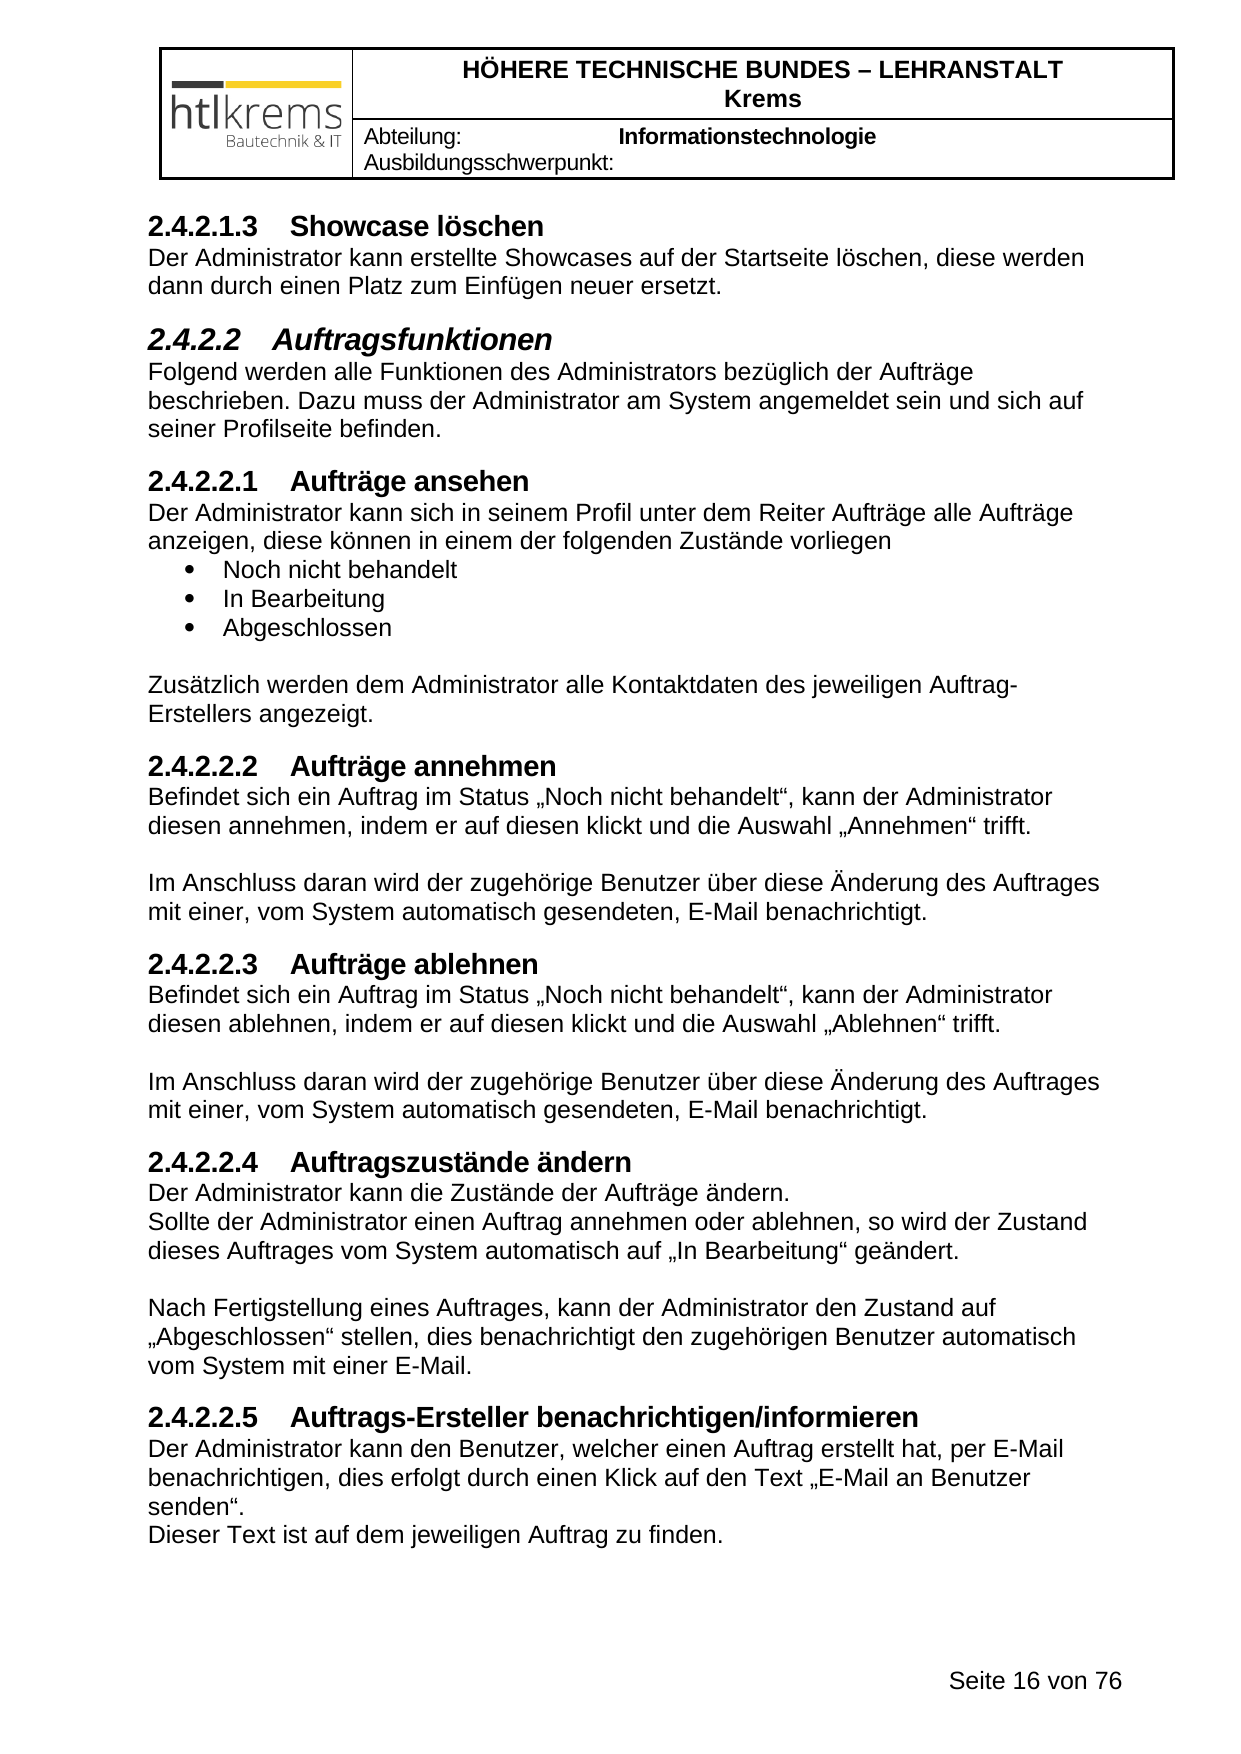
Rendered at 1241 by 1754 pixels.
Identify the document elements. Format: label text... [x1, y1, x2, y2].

subtitle Auftragszustände ändern [148, 1145, 1122, 1178]
text Folgend werden alle Funktionen des Administrators bezüglich der Aufträge beschrieben. Dazu muss der Administrator am System angemeldet sein und sich auf seiner Profilseite befinden. [148, 357, 1122, 443]
list In Bearbeitung [185, 584, 1122, 613]
picture [171, 81, 342, 147]
list Noch nicht behandelt [185, 555, 1122, 584]
text Nach Fertigstellung eines Auftrages, kann der Administrator den Zustand auf „Abgeschlossen“ stellen, dies benachrichtigt den zugehörigen Benutzer automatisch vom System mit einer E-Mail. [148, 1293, 1122, 1380]
text Dieser Text ist auf dem jeweiligen Auftrag zu finden. [148, 1520, 1122, 1549]
subtitle Showcase löschen [148, 209, 1122, 243]
text Der Administrator kann den Benutzer, welcher einen Auftrag erstellt hat, per E-Mail benachrichtigen, dies erfolgt durch einen Klick auf den Text „E-Mail an Benutzer senden“. [148, 1434, 1122, 1520]
subtitle Aufträge ansehen [148, 464, 1122, 497]
subtitle Auftrags-Ersteller benachrichtigen/informieren [148, 1401, 1122, 1434]
text Der Administrator kann sich in seinem Profil unter dem Reiter Aufträge alle Aufträge anzeigen, diese können in einem der folgenden Zustände vorliegen [148, 497, 1122, 555]
subtitle Auftragsfunktionen [148, 321, 1122, 357]
subtitle Aufträge ablehnen [148, 947, 1122, 980]
text Der Administrator kann die Zustände der Aufträge ändern. [148, 1178, 1122, 1207]
text Befindet sich ein Auftrag im Status „Noch nicht behandelt“, kann der Administrator diesen ablehnen, indem er auf diesen klickt und die Auswahl „Ablehnen“ trifft. [148, 980, 1122, 1038]
list Abgeschlossen [185, 613, 1122, 642]
subtitle Aufträge annehmen [148, 749, 1122, 782]
text Zusätzlich werden dem Administrator alle Kontaktdaten des jeweiligen Auftrag-Erstellers angezeigt. [148, 670, 1122, 728]
text Sollte der Administrator einen Auftrag annehmen oder ablehnen, so wird der Zustand dieses Auftrages vom System automatisch auf „In Bearbeitung“ geändert. [148, 1207, 1122, 1265]
text Im Anschluss daran wird der zugehörige Benutzer über diese Änderung des Auftrages mit einer, vom System automatisch gesendeten, E-Mail benachrichtigt. [148, 868, 1122, 926]
text Befindet sich ein Auftrag im Status „Noch nicht behandelt“, kann der Administrator diesen annehmen, indem er auf diesen klickt und die Auswahl „Annehmen“ trifft. [148, 782, 1122, 840]
text Im Anschluss daran wird der zugehörige Benutzer über diese Änderung des Auftrages mit einer, vom System automatisch gesendeten, E-Mail benachrichtigt. [148, 1067, 1122, 1124]
text Der Administrator kann erstellte Showcases auf der Startseite löschen, diese werden dann durch einen Platz zum Einfügen neuer ersetzt. [148, 243, 1122, 300]
